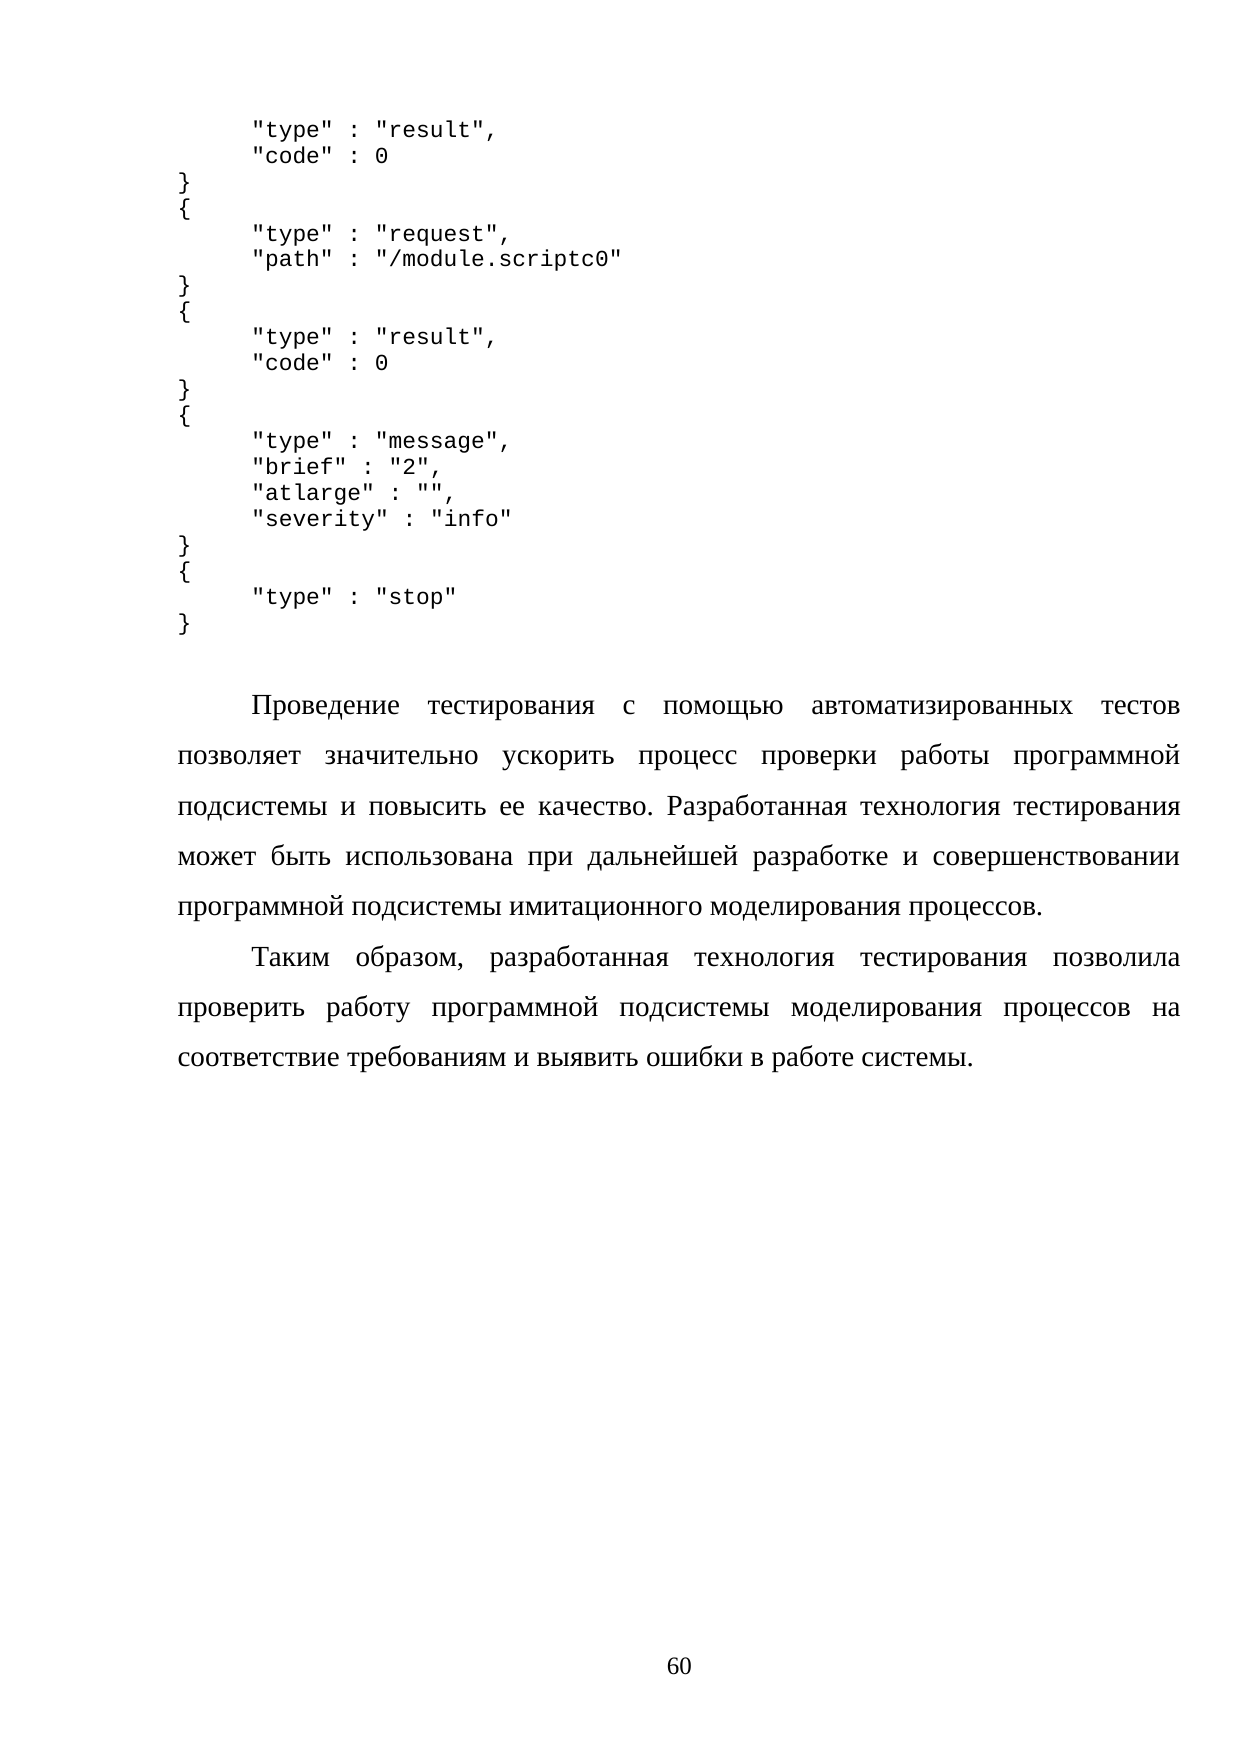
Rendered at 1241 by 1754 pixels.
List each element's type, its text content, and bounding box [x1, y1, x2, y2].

text "type" : "request", [177, 222, 1181, 248]
text "type" : "stop" [177, 585, 1181, 611]
text { [177, 300, 1181, 326]
text "type" : "message", [177, 429, 1181, 455]
text "code" : 0 [177, 352, 1181, 377]
text "brief" : "2", [177, 455, 1181, 481]
text { [177, 403, 1181, 429]
text } [177, 533, 1181, 559]
text Проведение тестирования с помощью автоматизированных тестов позволяет значительно ускорить процесс проверки работы программной подсистемы и повысить ее качество. Разработанная технология тестирования может быть использована при дальнейшей разработке и совершенствовании программной подсистемы имитационного моделирования процессов. [177, 687, 1181, 922]
text "type" : "result", [177, 326, 1181, 352]
text "atlarge" : "", [177, 481, 1181, 507]
text } [177, 377, 1181, 403]
text } [177, 170, 1181, 196]
text "code" : 0 [177, 144, 1181, 170]
text { [177, 559, 1181, 585]
text "severity" : "info" [177, 507, 1181, 533]
text Таким образом, разработанная технология тестирования позволила проверить работу программной подсистемы моделирования процессов на соответствие требованиям и выявить ошибки в работе системы. [177, 939, 1181, 1073]
text "type" : "result", [177, 118, 1181, 144]
text { [177, 196, 1181, 222]
text } [177, 274, 1181, 300]
text } [177, 611, 1181, 637]
text "path" : "/module.scriptc0" [177, 248, 1181, 274]
